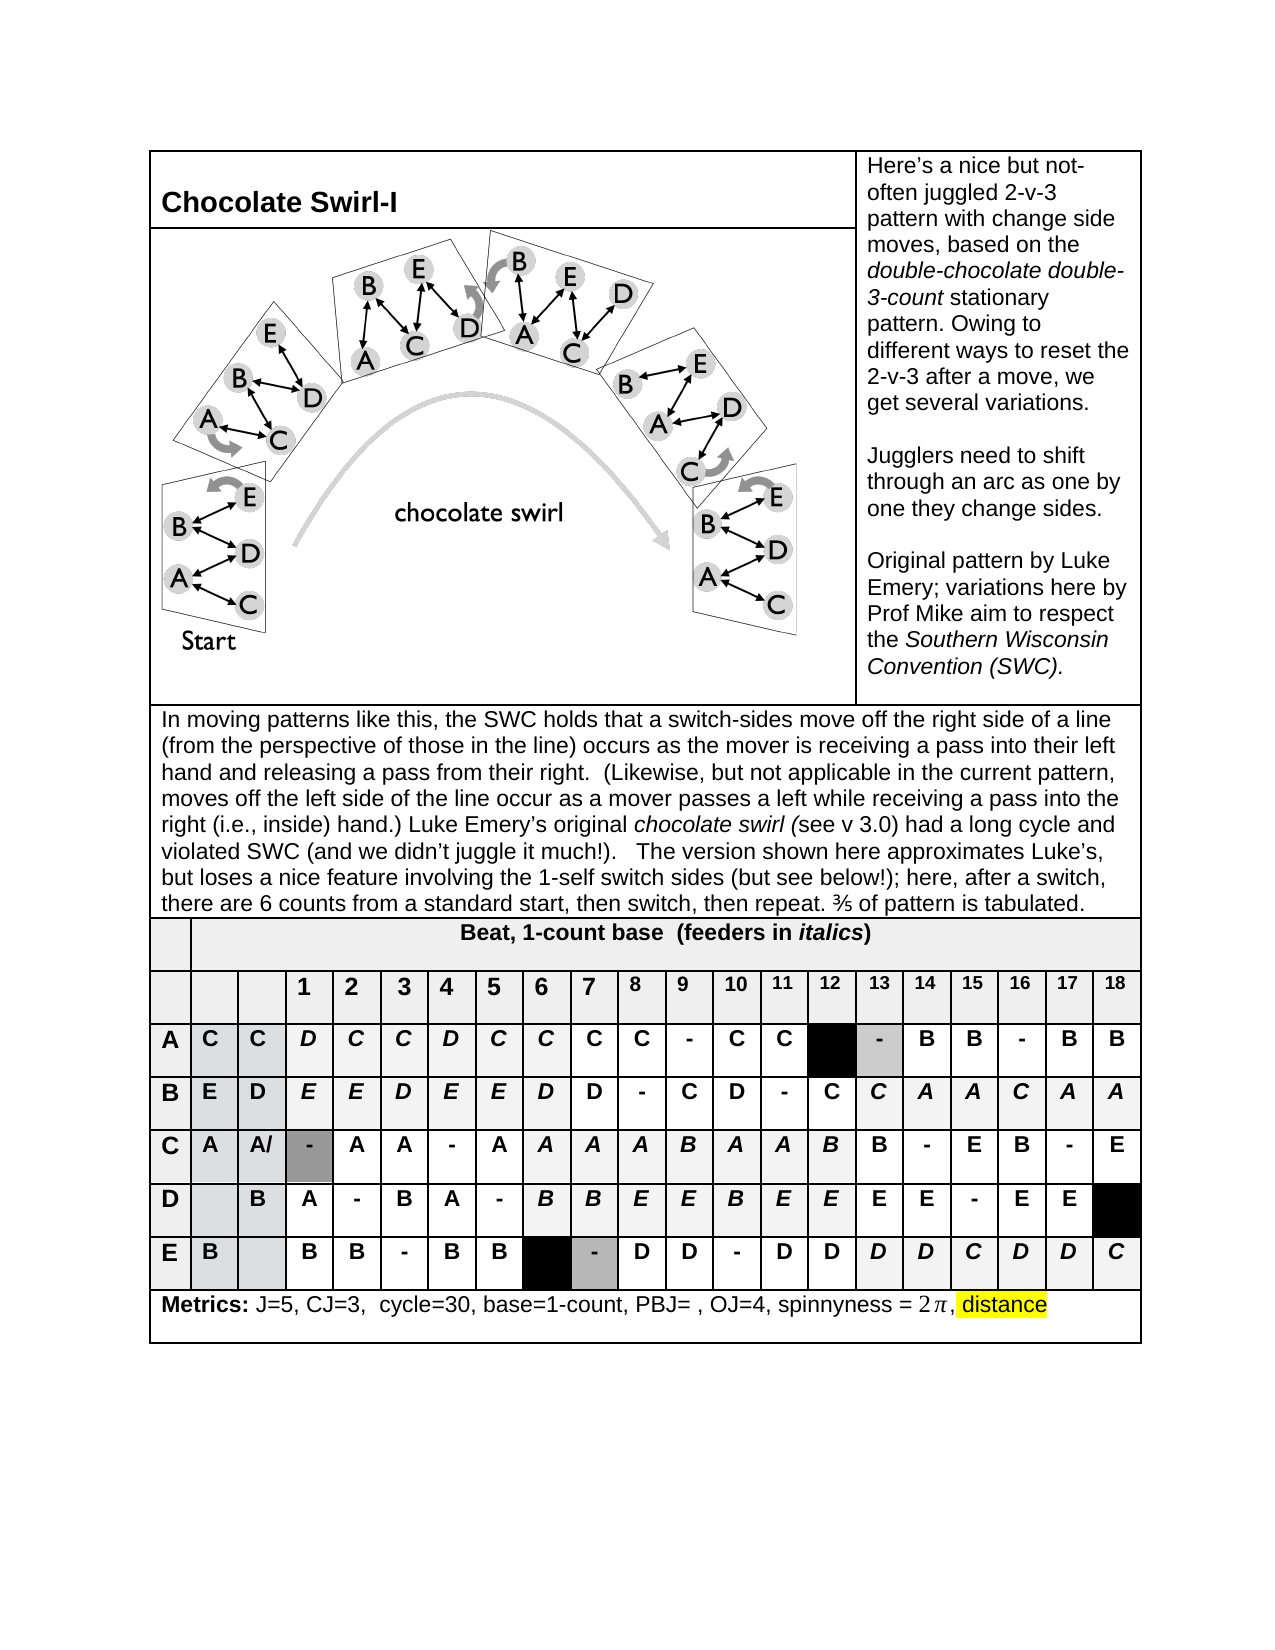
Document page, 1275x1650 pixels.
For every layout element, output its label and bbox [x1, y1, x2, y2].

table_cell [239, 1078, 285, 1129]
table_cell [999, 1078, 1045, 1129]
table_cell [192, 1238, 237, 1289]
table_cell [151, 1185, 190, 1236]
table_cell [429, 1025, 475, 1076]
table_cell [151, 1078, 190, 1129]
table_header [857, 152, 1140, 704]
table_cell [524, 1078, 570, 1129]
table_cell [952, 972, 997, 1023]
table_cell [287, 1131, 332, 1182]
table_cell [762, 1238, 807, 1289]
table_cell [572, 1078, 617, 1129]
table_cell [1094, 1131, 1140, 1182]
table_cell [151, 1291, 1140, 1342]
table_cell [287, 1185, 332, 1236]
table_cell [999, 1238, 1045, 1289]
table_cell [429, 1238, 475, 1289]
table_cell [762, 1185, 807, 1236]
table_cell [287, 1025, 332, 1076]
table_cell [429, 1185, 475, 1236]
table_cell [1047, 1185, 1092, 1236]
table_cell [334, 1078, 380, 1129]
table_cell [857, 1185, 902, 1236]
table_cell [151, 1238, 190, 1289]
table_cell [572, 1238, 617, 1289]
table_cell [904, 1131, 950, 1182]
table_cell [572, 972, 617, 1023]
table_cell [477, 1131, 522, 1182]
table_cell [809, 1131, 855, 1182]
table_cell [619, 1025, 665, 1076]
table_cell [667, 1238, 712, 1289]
picture [161, 229, 797, 659]
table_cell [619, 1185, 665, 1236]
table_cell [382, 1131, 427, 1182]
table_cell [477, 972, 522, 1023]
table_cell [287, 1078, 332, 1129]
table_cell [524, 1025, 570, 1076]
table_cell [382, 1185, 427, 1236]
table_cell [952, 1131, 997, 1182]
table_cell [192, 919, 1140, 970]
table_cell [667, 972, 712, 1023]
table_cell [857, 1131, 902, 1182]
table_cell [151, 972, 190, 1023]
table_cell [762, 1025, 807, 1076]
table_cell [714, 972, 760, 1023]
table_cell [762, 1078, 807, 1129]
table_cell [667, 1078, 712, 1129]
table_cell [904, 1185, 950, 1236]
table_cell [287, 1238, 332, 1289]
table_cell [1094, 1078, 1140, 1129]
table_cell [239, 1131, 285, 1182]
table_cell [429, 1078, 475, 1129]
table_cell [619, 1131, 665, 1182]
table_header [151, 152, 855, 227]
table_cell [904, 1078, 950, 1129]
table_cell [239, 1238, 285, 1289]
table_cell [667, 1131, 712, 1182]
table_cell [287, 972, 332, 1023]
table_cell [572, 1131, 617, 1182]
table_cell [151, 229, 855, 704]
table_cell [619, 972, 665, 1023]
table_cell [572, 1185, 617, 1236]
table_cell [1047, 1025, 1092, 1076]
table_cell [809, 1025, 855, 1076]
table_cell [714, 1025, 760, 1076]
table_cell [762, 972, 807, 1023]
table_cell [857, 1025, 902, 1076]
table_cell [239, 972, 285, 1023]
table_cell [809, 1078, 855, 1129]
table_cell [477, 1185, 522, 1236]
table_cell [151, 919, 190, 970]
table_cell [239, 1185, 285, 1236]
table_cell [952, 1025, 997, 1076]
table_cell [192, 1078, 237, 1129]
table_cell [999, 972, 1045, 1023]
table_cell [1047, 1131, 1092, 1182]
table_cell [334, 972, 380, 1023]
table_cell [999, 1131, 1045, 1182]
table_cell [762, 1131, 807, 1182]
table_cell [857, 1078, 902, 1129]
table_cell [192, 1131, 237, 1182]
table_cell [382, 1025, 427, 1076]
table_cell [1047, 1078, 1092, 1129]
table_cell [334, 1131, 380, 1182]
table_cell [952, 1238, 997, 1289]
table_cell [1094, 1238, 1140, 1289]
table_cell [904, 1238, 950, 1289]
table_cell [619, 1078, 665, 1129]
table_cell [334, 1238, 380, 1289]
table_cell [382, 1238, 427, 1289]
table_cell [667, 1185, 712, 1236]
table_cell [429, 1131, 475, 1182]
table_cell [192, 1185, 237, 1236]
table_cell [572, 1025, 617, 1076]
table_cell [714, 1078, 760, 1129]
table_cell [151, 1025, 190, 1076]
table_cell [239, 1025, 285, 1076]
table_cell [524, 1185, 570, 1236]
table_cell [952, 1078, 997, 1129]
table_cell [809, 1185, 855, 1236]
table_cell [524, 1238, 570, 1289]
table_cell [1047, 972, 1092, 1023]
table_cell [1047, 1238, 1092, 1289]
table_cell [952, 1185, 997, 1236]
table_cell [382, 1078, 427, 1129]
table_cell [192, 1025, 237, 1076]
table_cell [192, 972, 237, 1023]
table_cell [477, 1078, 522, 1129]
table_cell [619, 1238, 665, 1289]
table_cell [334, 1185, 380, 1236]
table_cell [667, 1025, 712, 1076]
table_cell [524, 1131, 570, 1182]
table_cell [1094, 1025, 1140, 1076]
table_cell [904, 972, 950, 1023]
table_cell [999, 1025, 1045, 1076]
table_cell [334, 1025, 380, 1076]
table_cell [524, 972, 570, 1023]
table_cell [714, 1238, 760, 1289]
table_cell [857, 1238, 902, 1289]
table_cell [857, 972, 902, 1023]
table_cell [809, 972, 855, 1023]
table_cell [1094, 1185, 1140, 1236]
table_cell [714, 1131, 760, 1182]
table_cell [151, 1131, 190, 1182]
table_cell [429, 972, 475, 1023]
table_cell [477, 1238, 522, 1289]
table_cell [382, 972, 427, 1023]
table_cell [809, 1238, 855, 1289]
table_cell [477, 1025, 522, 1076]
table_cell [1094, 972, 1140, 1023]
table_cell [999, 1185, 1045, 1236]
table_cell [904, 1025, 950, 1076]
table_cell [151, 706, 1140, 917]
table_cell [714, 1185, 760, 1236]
